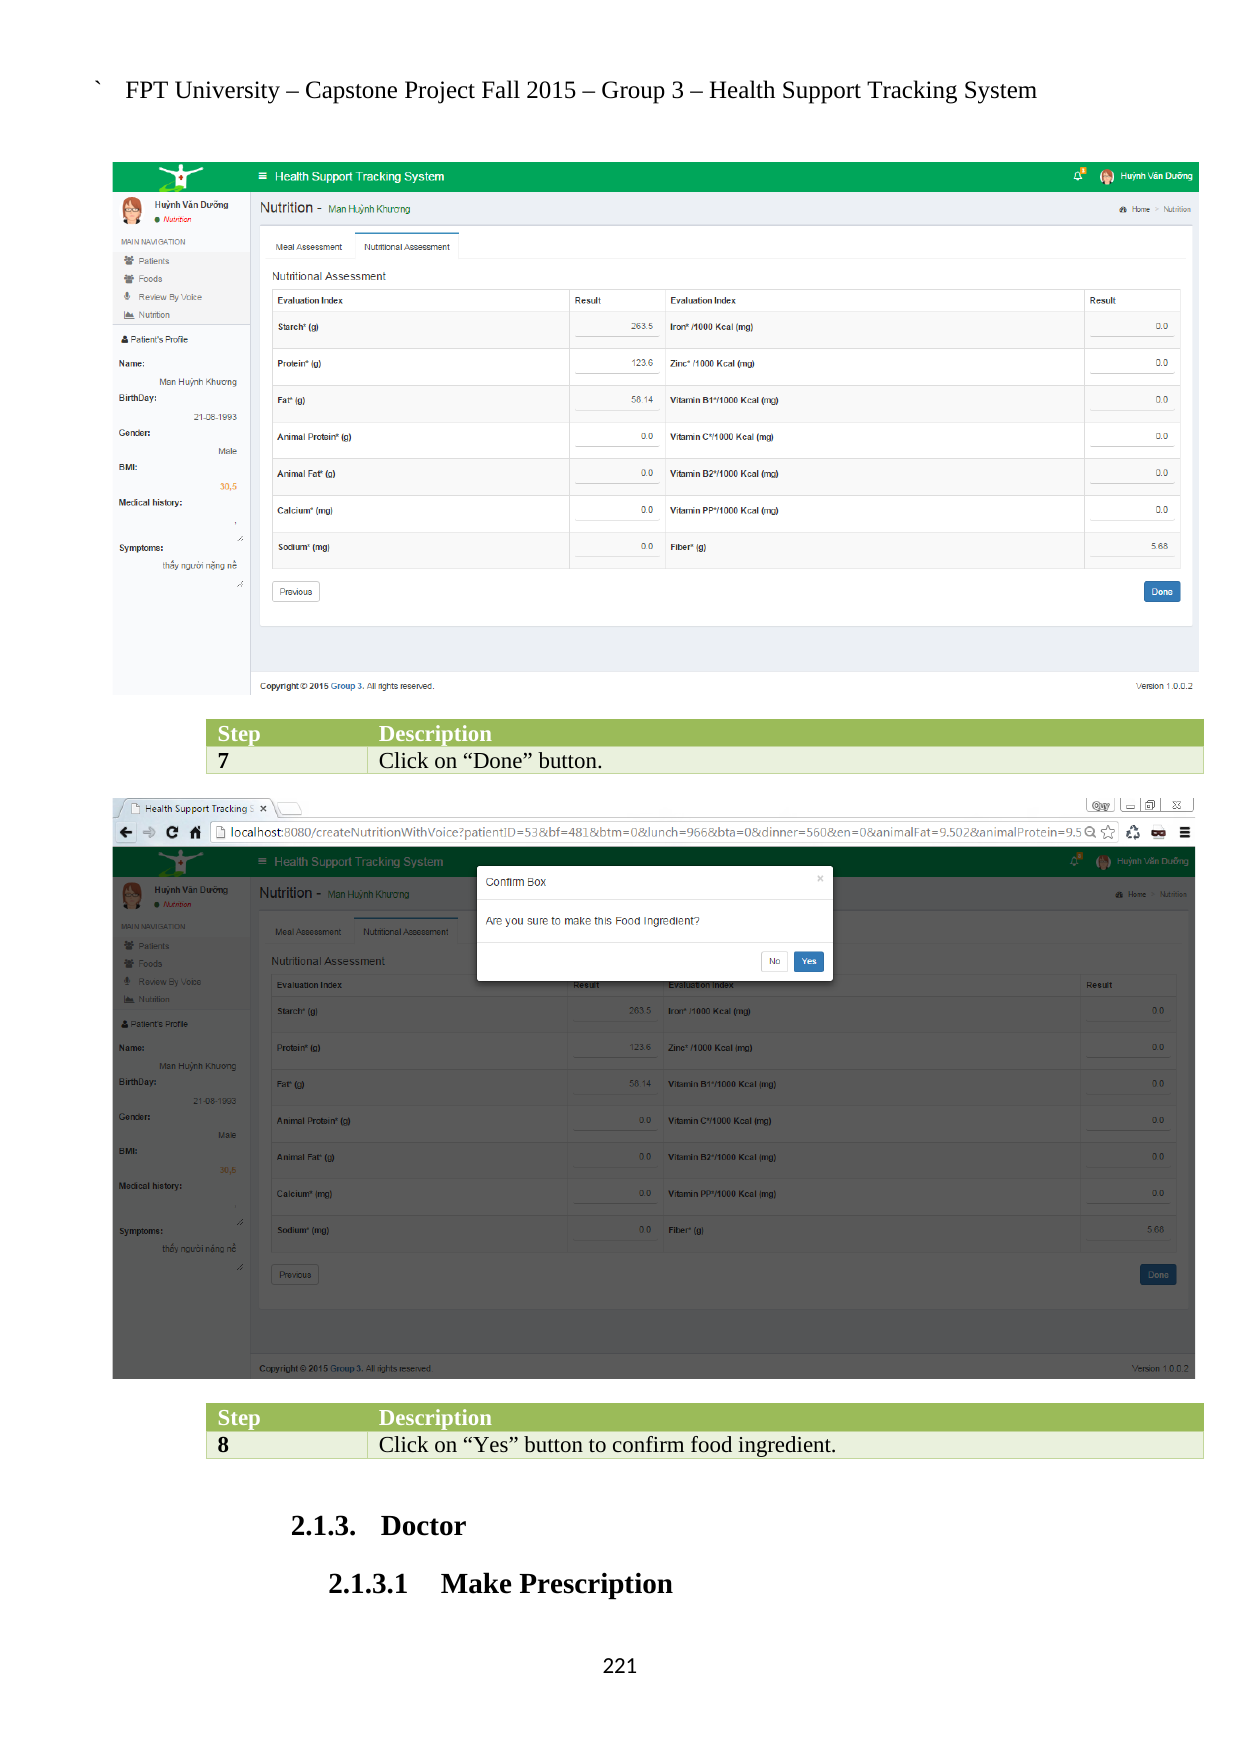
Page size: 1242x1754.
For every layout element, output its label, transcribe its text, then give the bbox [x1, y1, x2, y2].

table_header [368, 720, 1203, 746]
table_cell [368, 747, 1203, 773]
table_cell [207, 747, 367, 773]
subtitle Make Prescription [328, 1567, 1146, 1600]
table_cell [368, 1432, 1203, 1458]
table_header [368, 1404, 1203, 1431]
subtitle Doctor [291, 1508, 1146, 1542]
picture [112, 798, 1196, 1379]
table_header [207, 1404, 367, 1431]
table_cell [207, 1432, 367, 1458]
picture [112, 162, 1199, 695]
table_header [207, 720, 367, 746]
